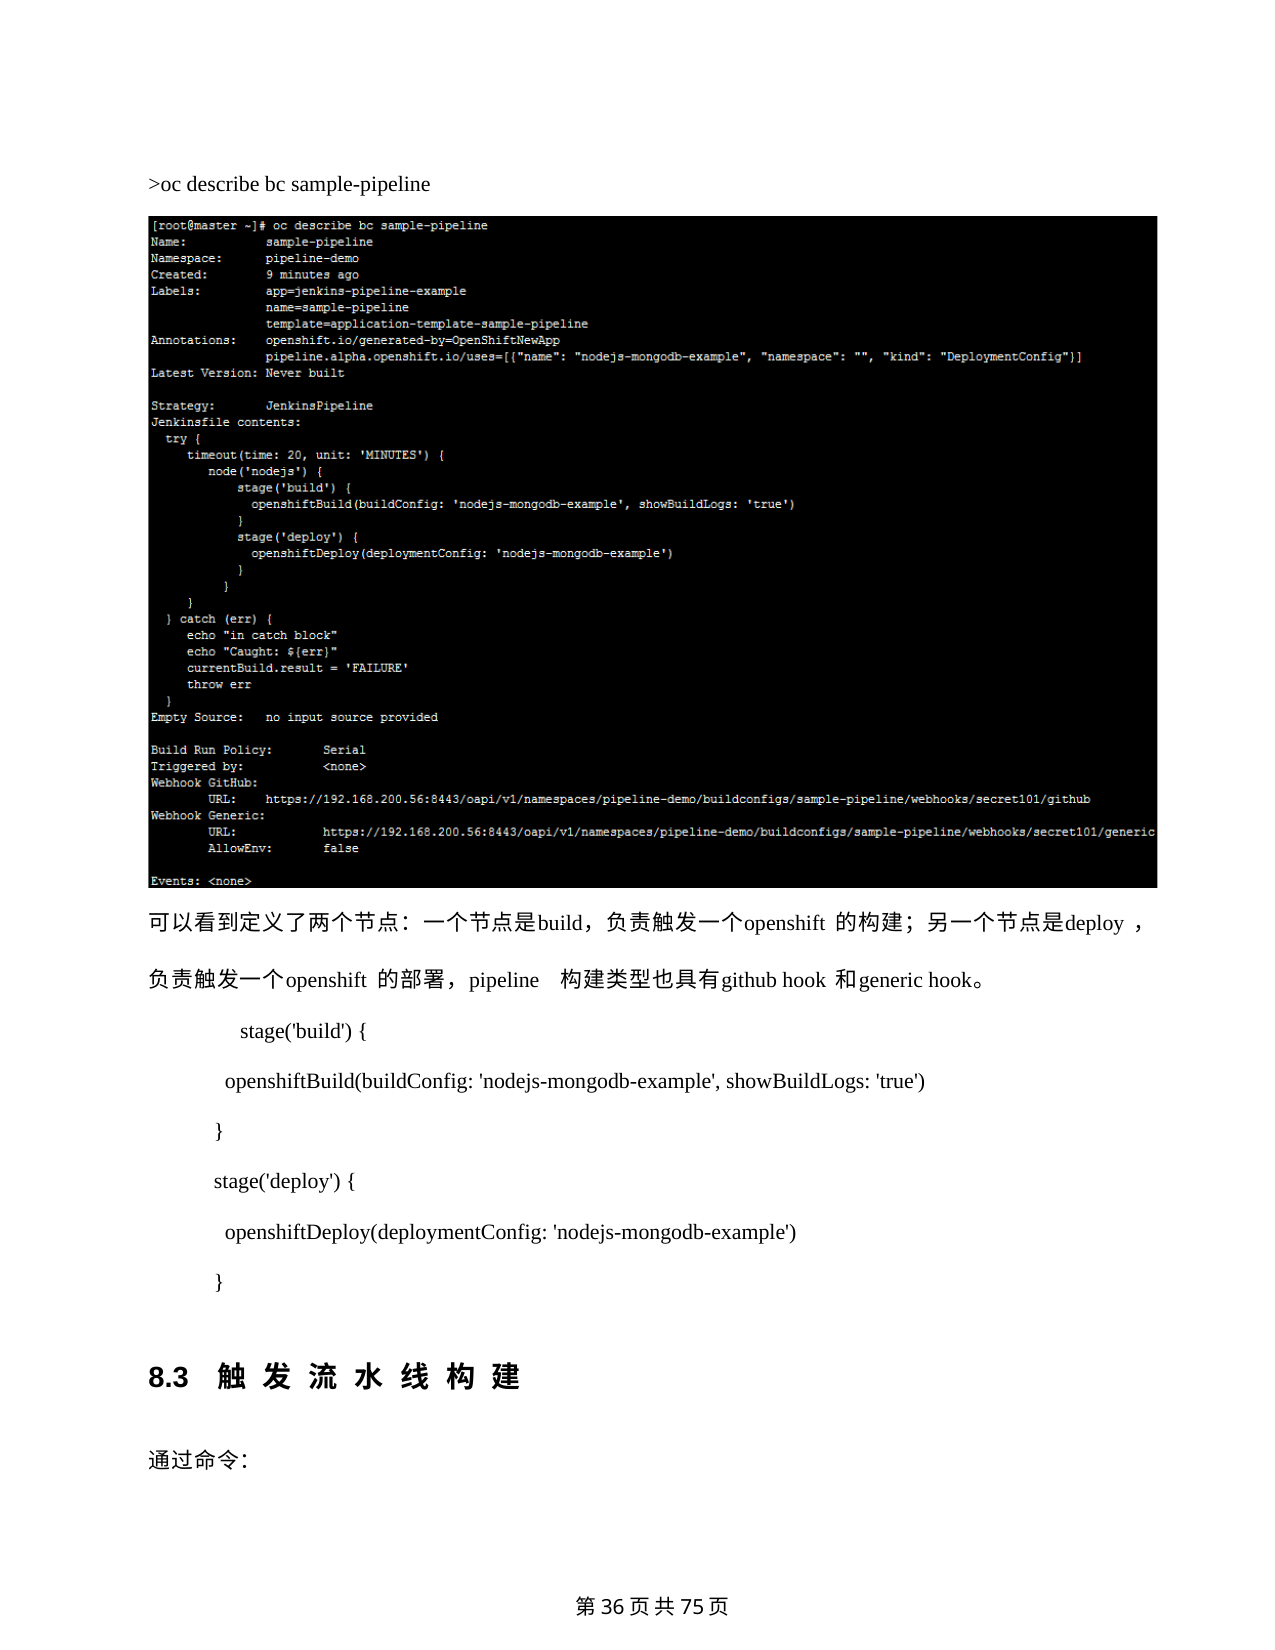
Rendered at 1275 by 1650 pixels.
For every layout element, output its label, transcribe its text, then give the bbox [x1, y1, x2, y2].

text 通过命令： [148, 1440, 1156, 1478]
text 可以看到定义了两个节点：一个节点是build，负责触发一个openshift的构建；另一个节点是deploy，负责触发一个openshift的部署，pipeline构建类型也具有github hook和generic hook。 [148, 902, 1156, 996]
text openshiftBuild(buildConfig: 'nodejs-mongodb-example', showBuildLogs: 'true') [148, 1062, 1156, 1100]
text openshiftDeploy(deploymentConfig: 'nodejs-mongodb-example') [148, 1212, 1156, 1250]
text } [148, 1263, 1156, 1300]
subtitle 触发流水线构建 [148, 1338, 1156, 1413]
text } [148, 1112, 1156, 1150]
picture [148, 216, 1158, 888]
text stage('build') { [148, 1012, 1156, 1049]
text >oc describe bc sample-pipeline [148, 165, 1156, 202]
text stage('deploy') { [148, 1162, 1156, 1200]
